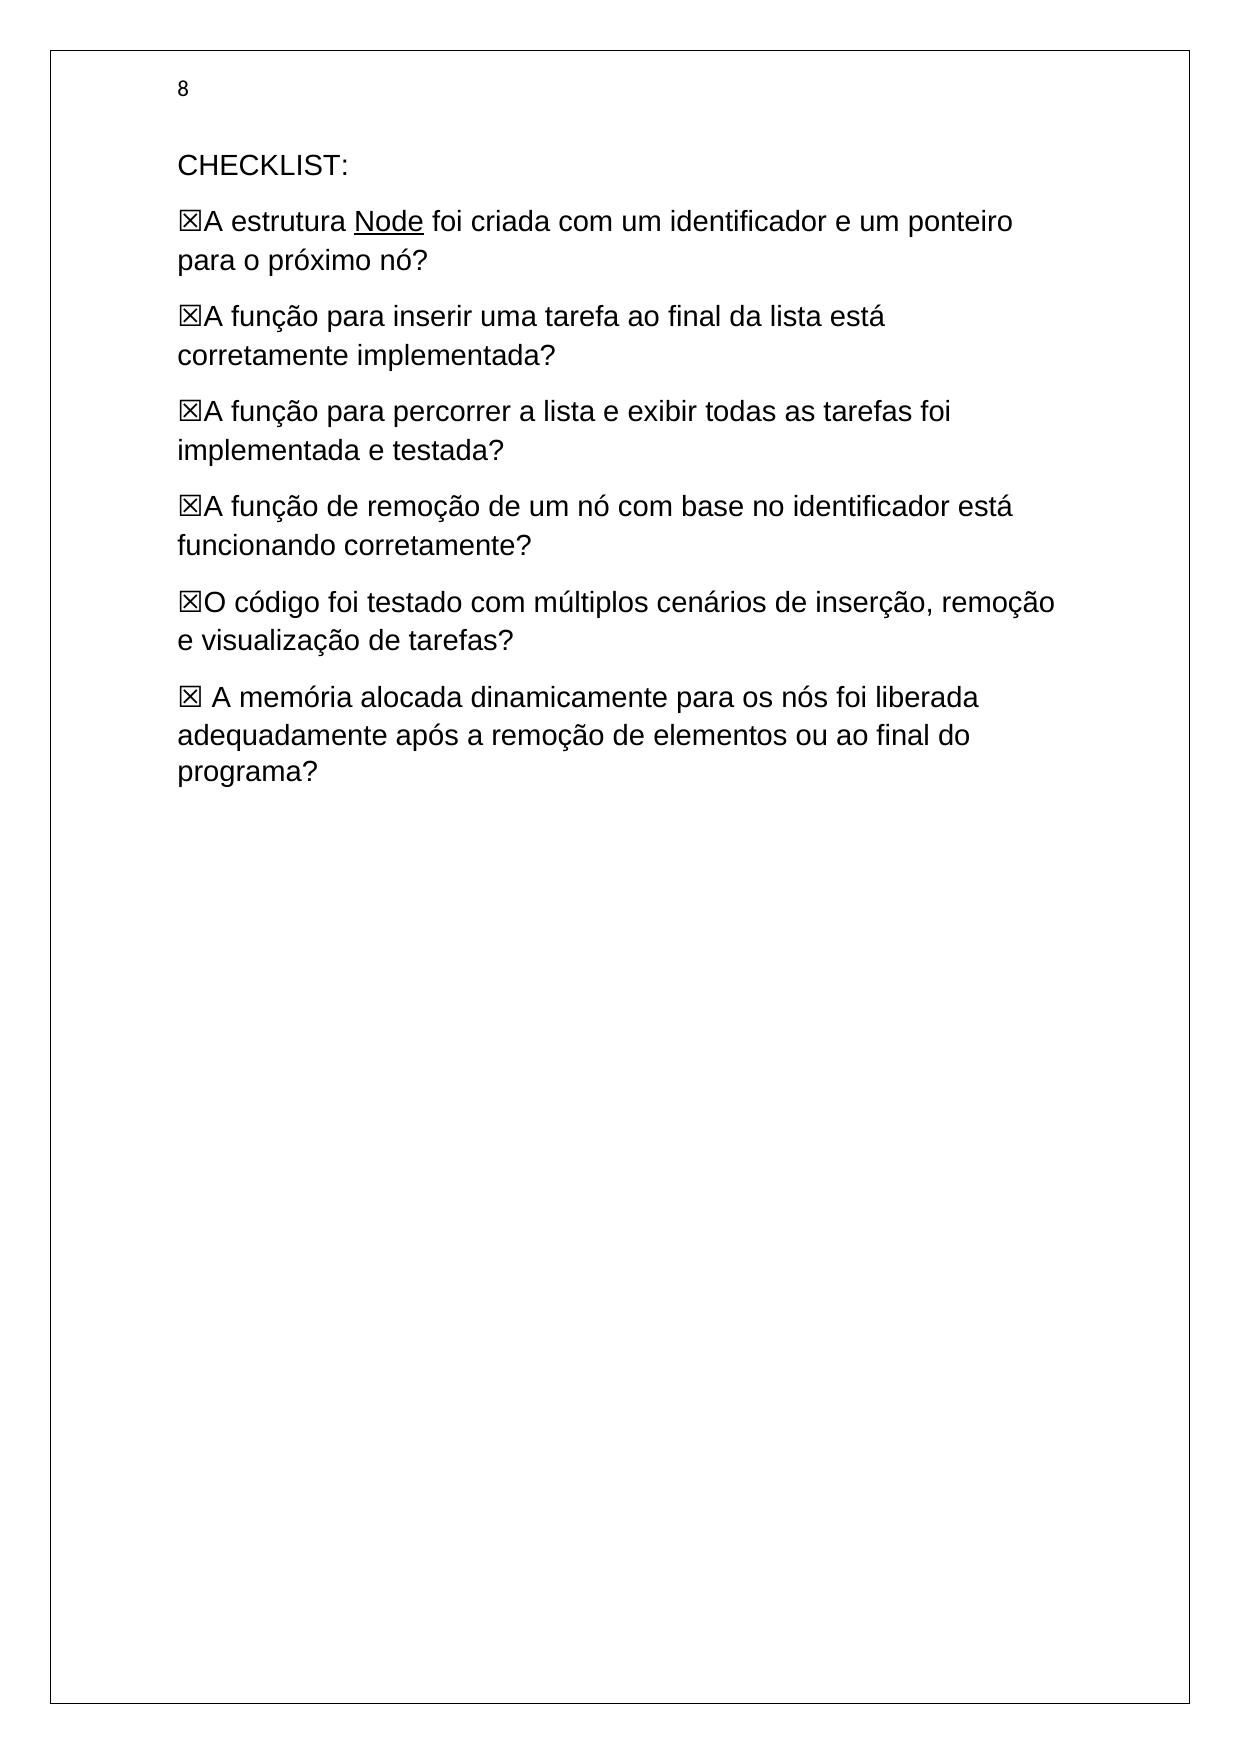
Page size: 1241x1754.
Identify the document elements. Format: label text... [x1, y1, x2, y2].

text A estrutura Node foi criada com um identificador e um ponteiro para o próximo nó? [177, 200, 1063, 276]
text A função para inserir uma tarefa ao final da lista está corretamente implementada? [177, 296, 1063, 371]
text A memória alocada dinamicamente para os nós foi liberada adequadamente após a remoção de elementos ou ao final do programa? [177, 676, 1063, 788]
text A função de remoção de um nó com base no identificador está funcionando corretamente? [177, 486, 1063, 562]
text A função para percorrer a lista e exibir todas as tarefas foi implementada e testada? [177, 391, 1063, 466]
text O código foi testado com múltiplos cenários de inserção, remoção e visualização de tarefas? [177, 581, 1063, 657]
text CHECKLIST: [177, 148, 1063, 181]
